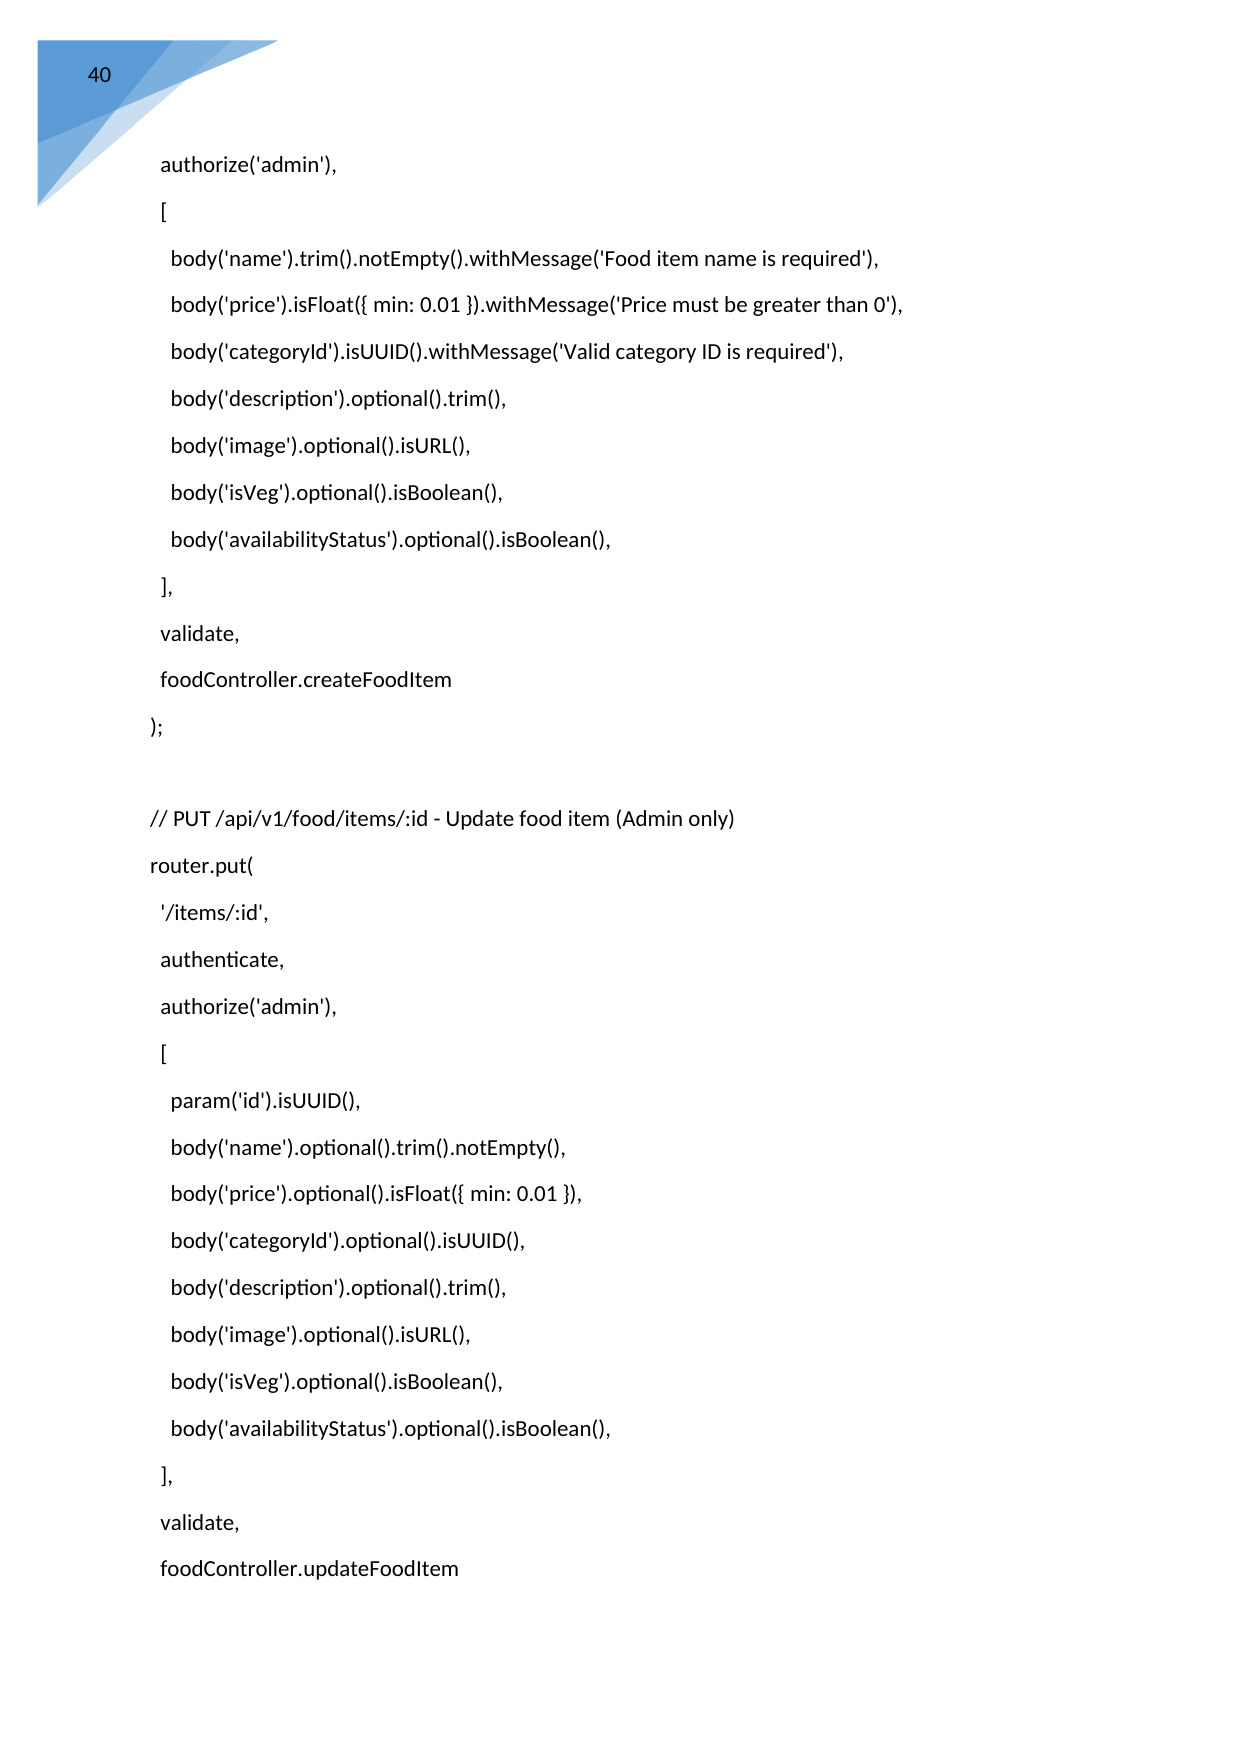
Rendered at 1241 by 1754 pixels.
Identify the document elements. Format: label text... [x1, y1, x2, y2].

text foodController.createFoodItem [150, 666, 1090, 694]
text body('isVeg').optional().isBoolean(), [150, 478, 1090, 506]
text router.put( [150, 851, 1090, 879]
text ); [150, 712, 1090, 741]
text [ [150, 197, 1090, 225]
text validate, [150, 1508, 1090, 1536]
text validate, [150, 619, 1090, 647]
text authorize('admin'), [150, 150, 1090, 178]
text // PUT /api/v1/food/items/:id - Update food item (Admin only) [150, 804, 1090, 832]
text body('availabilityStatus').optional().isBoolean(), [150, 1414, 1090, 1442]
text body('price').isFloat({ min: 0.01 }).withMessage('Price must be greater than 0'), [150, 291, 1090, 319]
text body('categoryId').isUUID().withMessage('Valid category ID is required'), [150, 337, 1090, 366]
text body('name').trim().notEmpty().withMessage('Food item name is required'), [150, 244, 1090, 272]
text body('name').optional().trim().notEmpty(), [150, 1133, 1090, 1161]
text '/items/:id', [150, 898, 1090, 926]
picture [37, 40, 279, 209]
text param('id').isUUID(), [150, 1086, 1090, 1114]
text body('availabilityStatus').optional().isBoolean(), [150, 525, 1090, 553]
text body('image').optional().isURL(), [150, 1320, 1090, 1348]
text body('description').optional().trim(), [150, 1273, 1090, 1301]
text ], [150, 1461, 1090, 1489]
text foodController.updateFoodItem [150, 1554, 1090, 1582]
text body('price').optional().isFloat({ min: 0.01 }), [150, 1179, 1090, 1207]
text [ [150, 1039, 1090, 1067]
text body('image').optional().isURL(), [150, 431, 1090, 459]
text body('categoryId').optional().isUUID(), [150, 1226, 1090, 1254]
text authenticate, [150, 945, 1090, 973]
text authorize('admin'), [150, 992, 1090, 1020]
text body('isVeg').optional().isBoolean(), [150, 1367, 1090, 1395]
text ], [150, 572, 1090, 600]
text body('description').optional().trim(), [150, 384, 1090, 412]
